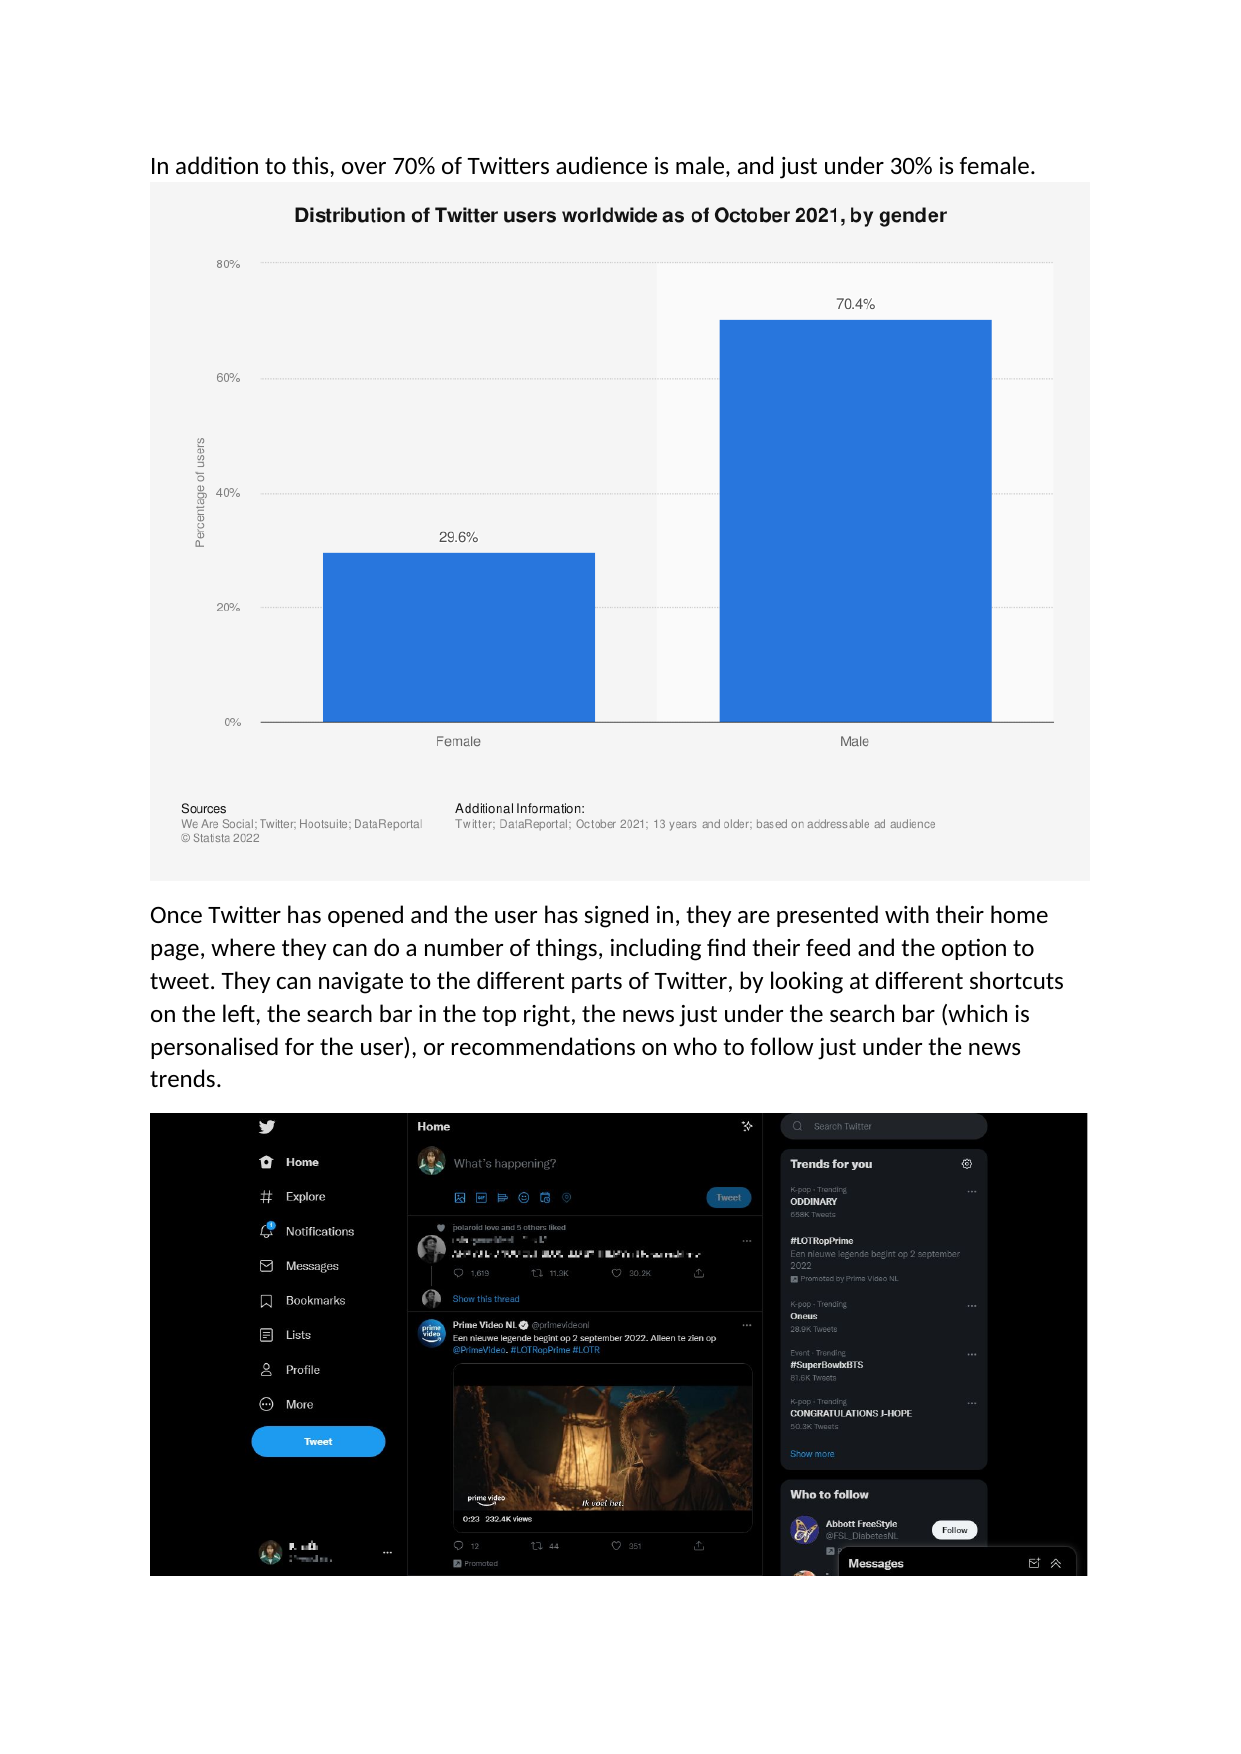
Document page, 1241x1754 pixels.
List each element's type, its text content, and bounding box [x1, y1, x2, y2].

text In addition to this, over 70% of Twitters audience is male, and just under 30% is female. [150, 150, 1090, 182]
picture [150, 1113, 1088, 1576]
picture [150, 182, 1090, 881]
text Once Twitter has opened and the user has signed in, they are presented with their home page, where they can do a number of things, including find their feed and the option to tweet. They can navigate to the different parts of Twitter, by looking at different shortcuts on the left, the search bar in the top right, the news just under the search bar (which is personalised for the user), or recommendations on who to follow just under the news trends. [150, 899, 1090, 1094]
